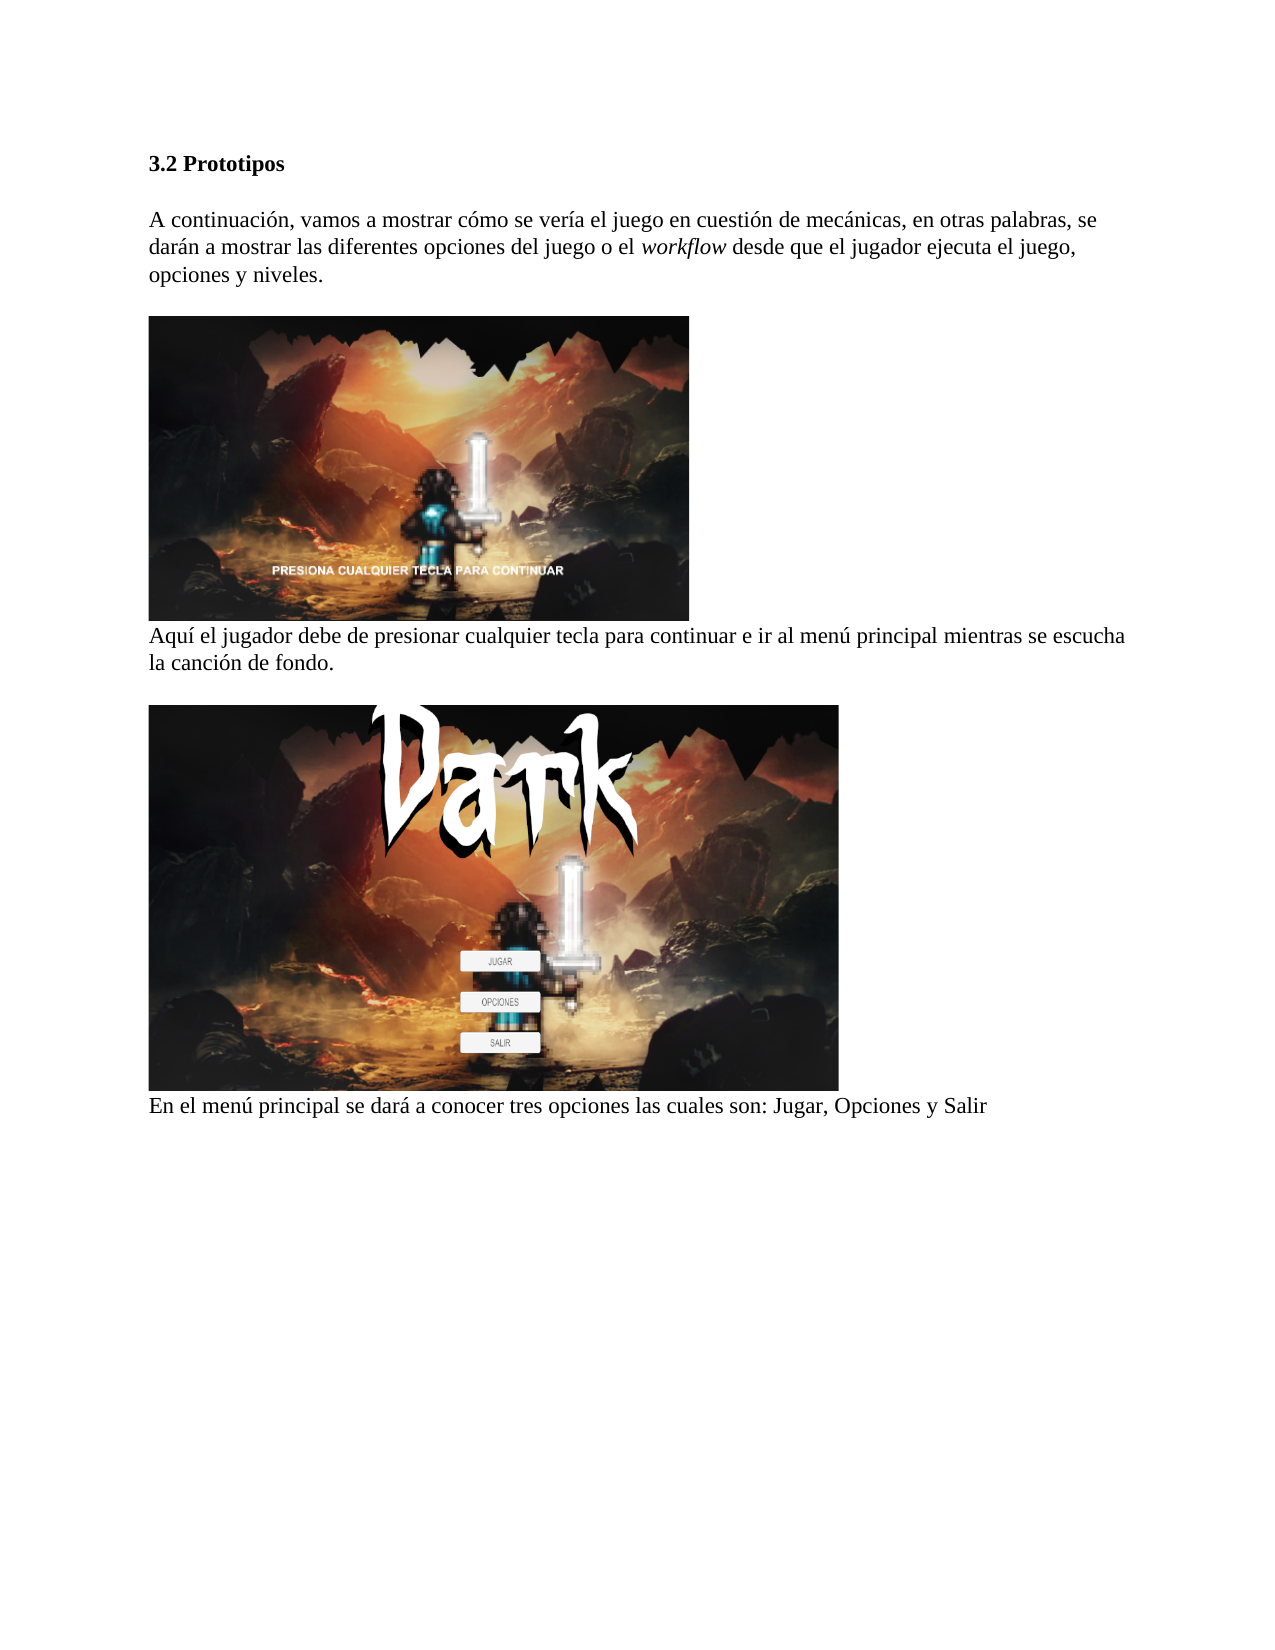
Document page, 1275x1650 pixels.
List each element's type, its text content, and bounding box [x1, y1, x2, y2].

text En el menú principal se dará a conocer tres opciones las cuales son: Jugar, Opciones y Salir [148, 1092, 1131, 1119]
picture [148, 316, 690, 621]
text Aquí el jugador debe de presionar cualquier tecla para continuar e ir al menú principal mientras se escucha la canción de fondo. [148, 622, 1131, 676]
picture [148, 705, 839, 1091]
text A continuación, vamos a mostrar cómo se vería el juego en cuestión de mecánicas, en otras palabras, se darán a mostrar las diferentes opciones del juego o el workflow desde que el jugador ejecuta el juego, opciones y niveles. [148, 206, 1131, 287]
text 3.2 Prototipos [148, 150, 1131, 176]
